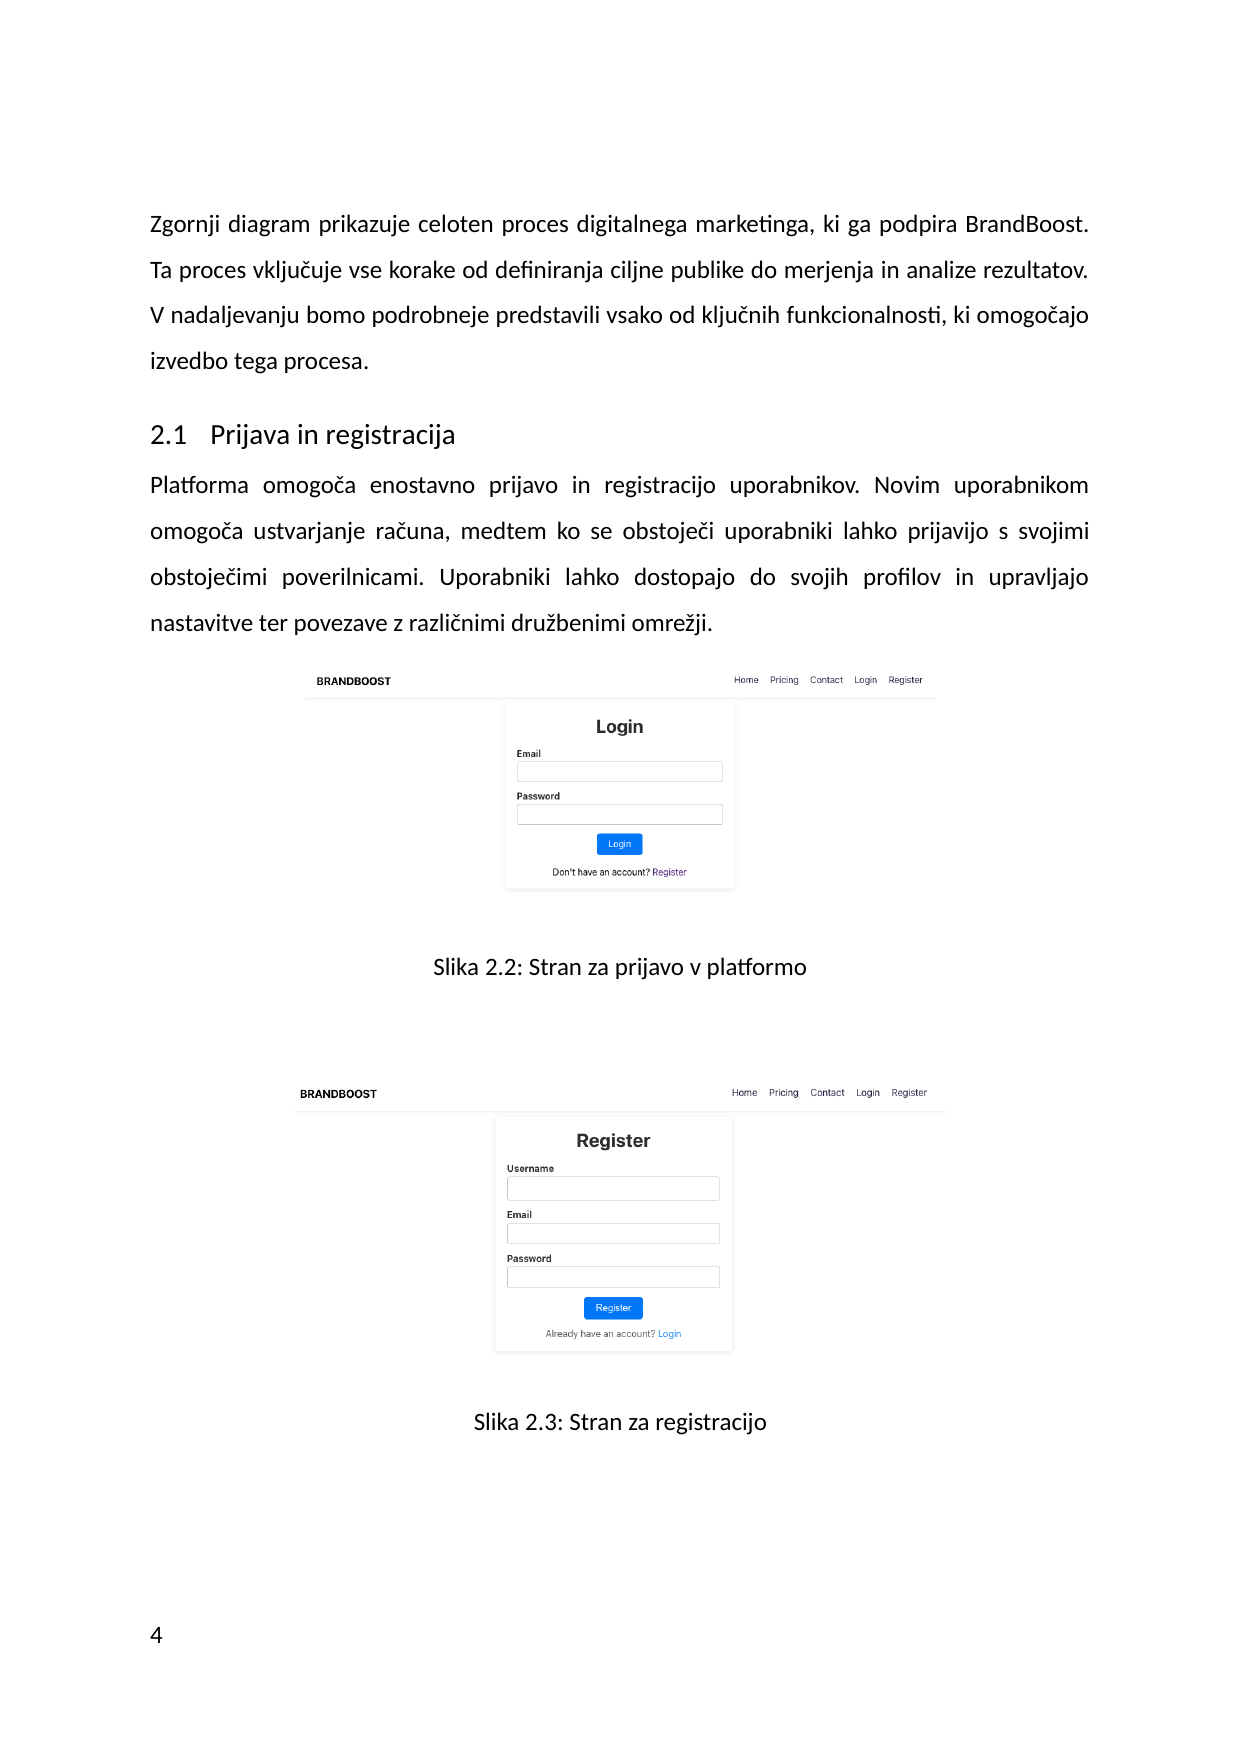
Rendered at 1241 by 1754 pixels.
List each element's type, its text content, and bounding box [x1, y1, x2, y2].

subtitle Prijava in registracija [150, 416, 1090, 452]
text Platforma omogoča enostavno prijavo in registracijo uporabnikov. Novim uporabnikom omogoča ustvarjanje računa, medtem ko se obstoječi uporabniki lahko prijavijo s svojimi obstoječimi poverilnicami. Uporabniki lahko dostopajo do svojih profilov in upravljajo nastavitve ter povezave z različnimi družbenimi omrežji. [150, 469, 1090, 637]
picture [304, 665, 936, 924]
text Zgornji diagram prikazuje celoten proces digitalnega marketinga, ki ga podpira BrandBoost. Ta proces vključuje vse korake od definiranja ciljne publike do merjenja in analize rezultatov. V nadaljevanju bomo podrobneje predstavili vsako od ključnih funkcionalnosti, ki omogočajo izvedbo tega procesa. [150, 208, 1090, 376]
picture [294, 1076, 946, 1379]
text Slika 2.3: Stran za registracijo [150, 1406, 1090, 1437]
text Slika 2.2: Stran za prijavo v platformo [150, 951, 1090, 982]
